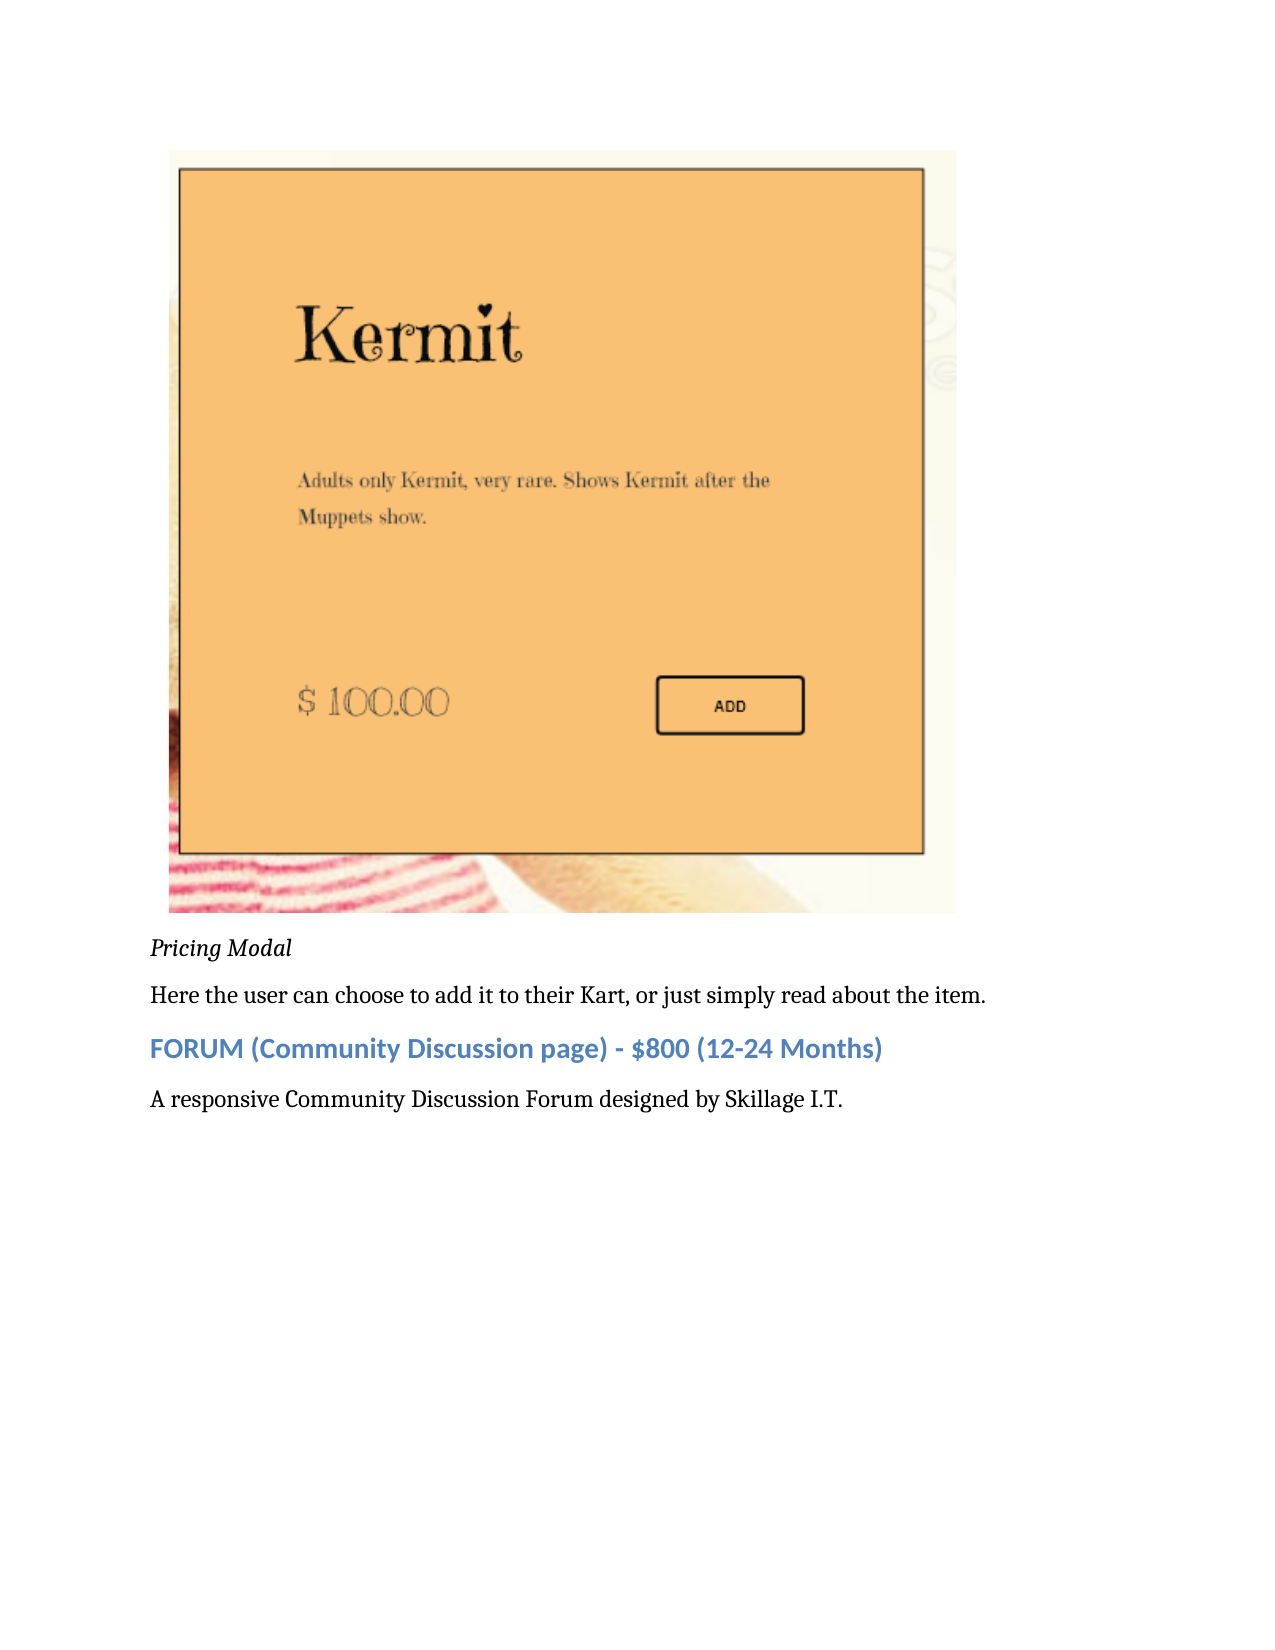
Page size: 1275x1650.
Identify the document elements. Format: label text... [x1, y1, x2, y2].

text Pricing Modal [150, 933, 1125, 962]
text A responsive Community Discussion Forum designed by Skillage I.T. [150, 1085, 1125, 1114]
picture [168, 150, 957, 913]
text Here the user can choose to add it to their Kart, or just simply read about the item. [150, 981, 1125, 1010]
subtitle FORUM (Community Discussion page) - $800 (12-24 Months) [150, 1031, 1125, 1066]
